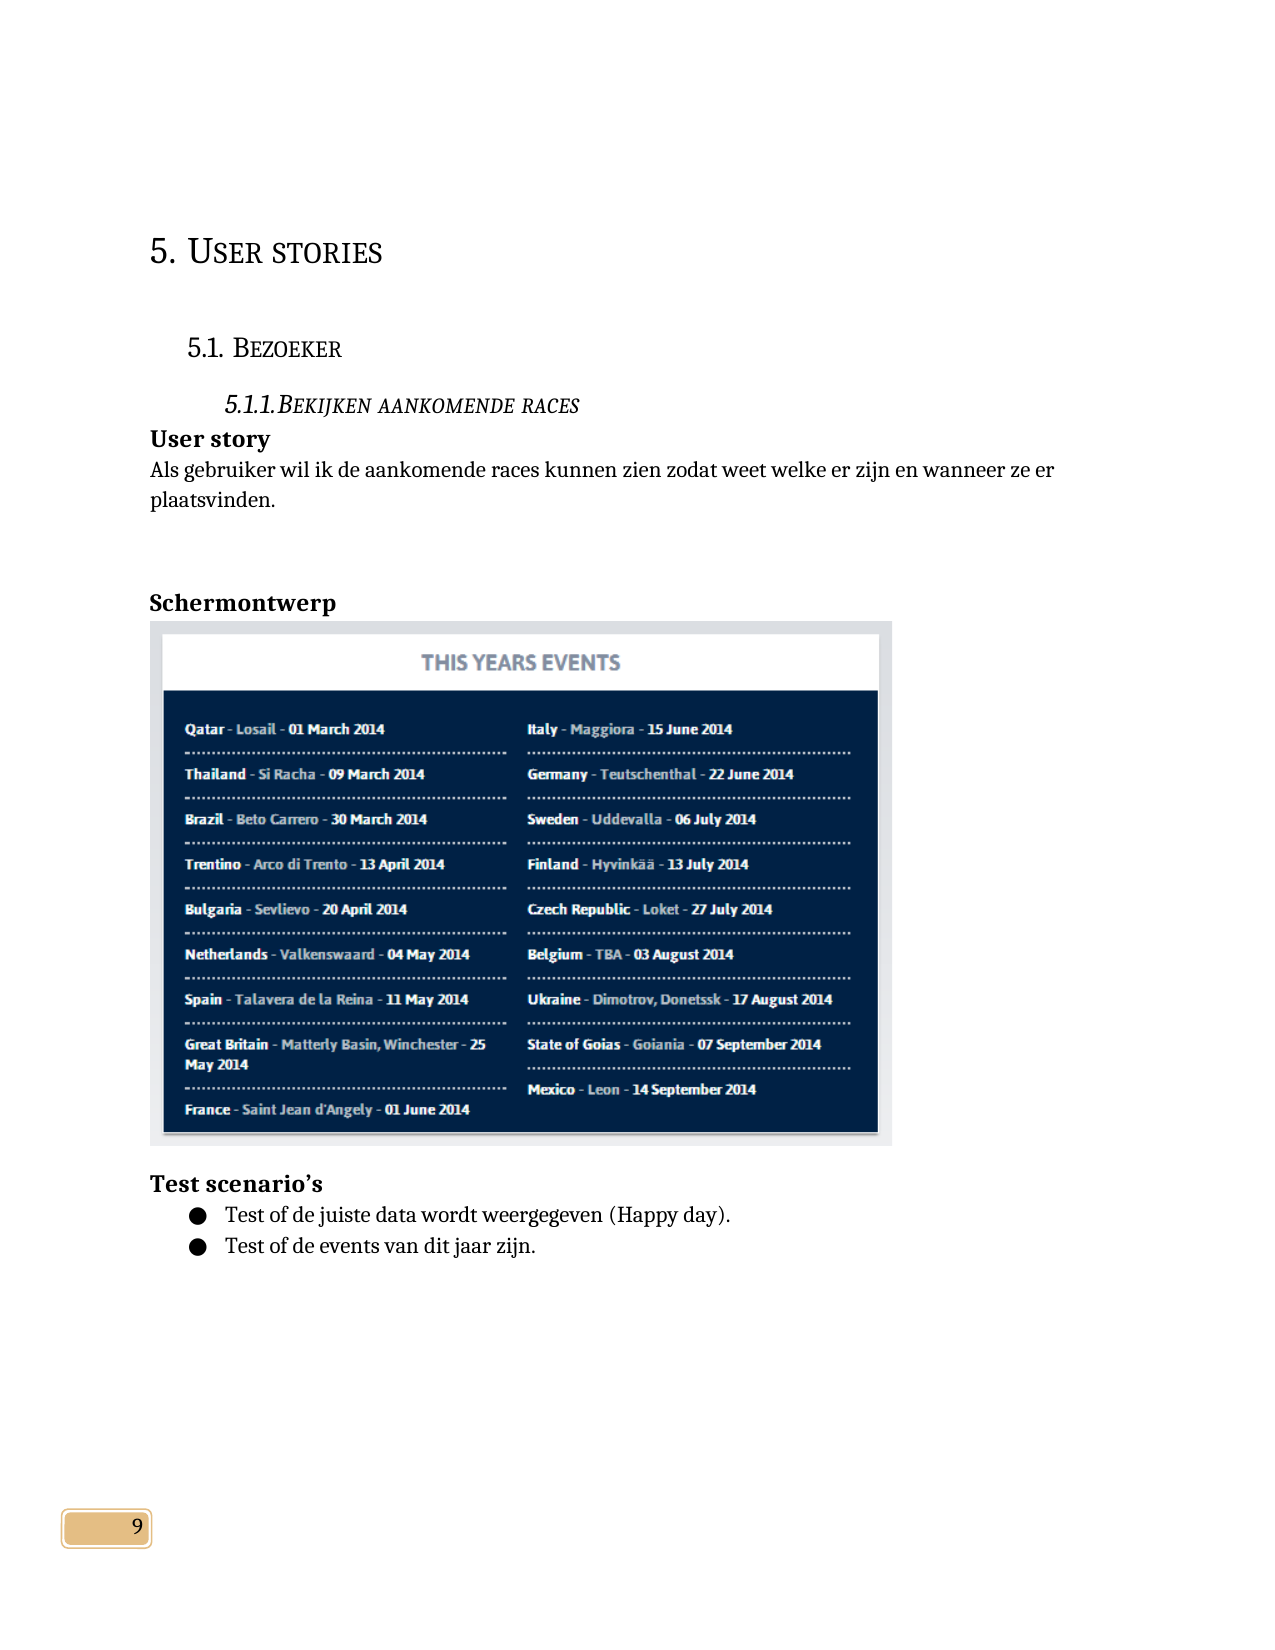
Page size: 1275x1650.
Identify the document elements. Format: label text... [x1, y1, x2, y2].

subtitle Bekijken aankomende races [225, 389, 1125, 421]
subtitle Test scenario’s [150, 1170, 1125, 1198]
list Test of de events van dit jaar zijn. [188, 1232, 1125, 1259]
picture [150, 621, 893, 1146]
subtitle User stories [150, 230, 1125, 273]
list Test of de juiste data wordt weergegeven (Happy day). [188, 1202, 1125, 1228]
subtitle Bezoeker [187, 331, 1125, 364]
subtitle User story [150, 424, 1125, 453]
text Als gebruiker wil ik de aankomende races kunnen zien zodat weet welke er zijn en wanneer ze er plaatsvinden. [150, 457, 1125, 513]
subtitle Schermontwerp [150, 589, 1125, 618]
